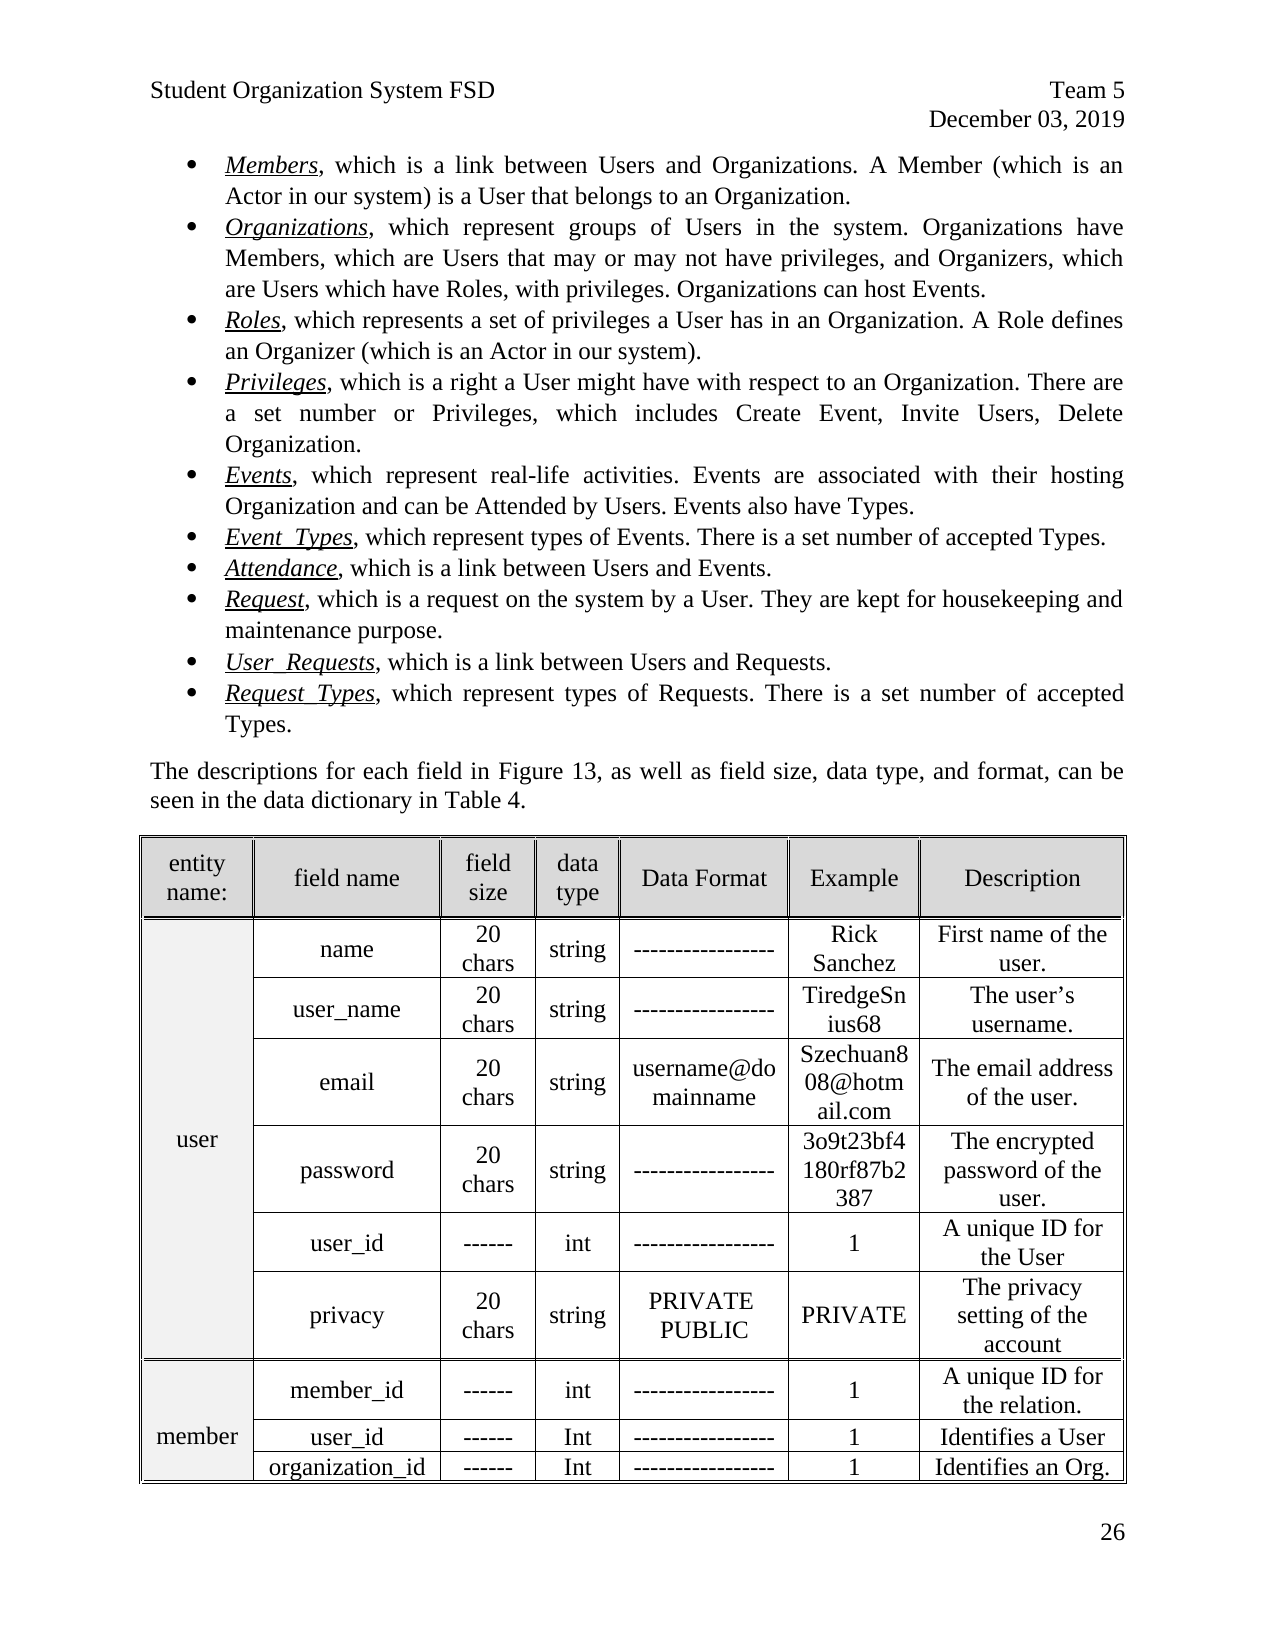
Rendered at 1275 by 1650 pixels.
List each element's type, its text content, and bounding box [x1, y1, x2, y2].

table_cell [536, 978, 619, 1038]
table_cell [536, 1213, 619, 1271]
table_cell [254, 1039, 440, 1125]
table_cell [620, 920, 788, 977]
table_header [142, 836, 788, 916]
list Event_Types, which represent types of Events. There is a set number of accepted Types. [187, 522, 1125, 551]
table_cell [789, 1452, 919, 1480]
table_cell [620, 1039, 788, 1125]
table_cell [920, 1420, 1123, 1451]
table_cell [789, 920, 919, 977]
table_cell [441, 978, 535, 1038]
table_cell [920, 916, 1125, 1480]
list Events, which represent real-life activities. Events are associated with their hosting Organization and can be Attended by Users. Events also have Types. [187, 460, 1125, 520]
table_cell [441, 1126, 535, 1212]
list Request, which is a request on the system by a User. They are kept for housekeeping and maintenance purpose. [187, 584, 1125, 644]
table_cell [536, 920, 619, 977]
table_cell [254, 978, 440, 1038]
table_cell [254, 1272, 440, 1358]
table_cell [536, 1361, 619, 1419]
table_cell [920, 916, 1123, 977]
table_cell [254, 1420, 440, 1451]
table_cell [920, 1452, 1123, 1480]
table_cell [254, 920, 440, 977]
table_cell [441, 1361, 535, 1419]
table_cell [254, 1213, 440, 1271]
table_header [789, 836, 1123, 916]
list Organizations, which represent groups of Users in the system. Organizations have Members, which are Users that may or may not have privileges, and Organizers, which are Users which have Roles, with privileges. Organizations can host Events. [187, 212, 1125, 303]
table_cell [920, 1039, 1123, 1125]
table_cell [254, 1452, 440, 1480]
list Attendance, which is a link between Users and Events. [187, 553, 1125, 582]
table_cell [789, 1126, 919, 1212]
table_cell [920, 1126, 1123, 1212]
list User_Requests, which is a link between Users and Requests. [187, 647, 1125, 675]
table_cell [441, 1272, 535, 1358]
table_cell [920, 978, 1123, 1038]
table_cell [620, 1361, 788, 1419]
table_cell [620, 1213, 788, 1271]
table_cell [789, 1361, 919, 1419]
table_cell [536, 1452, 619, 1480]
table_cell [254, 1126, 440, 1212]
list Privileges, which is a right a User might have with respect to an Organization. There are a set number or Privileges, which includes Create Event, Invite Users, Delete Organization. [187, 367, 1125, 458]
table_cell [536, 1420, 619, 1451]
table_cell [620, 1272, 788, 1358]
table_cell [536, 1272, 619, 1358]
list Request_Types, which represent types of Requests. There is a set number of accepted Types. [187, 678, 1125, 737]
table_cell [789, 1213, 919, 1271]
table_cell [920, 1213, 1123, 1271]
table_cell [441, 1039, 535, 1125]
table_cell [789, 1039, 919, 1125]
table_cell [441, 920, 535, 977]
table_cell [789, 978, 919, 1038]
text The descriptions for each field in Figure 13, as well as field size, data type, and format, can be seen in the data dictionary in Table 4. [150, 756, 1125, 814]
list Members, which is a link between Users and Organizations. A Member (which is an Actor in our system) is a User that belongs to an Organization. [187, 150, 1125, 210]
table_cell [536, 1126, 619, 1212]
list Roles, which represents a set of privileges a User has in an Organization. A Role defines an Organizer (which is an Actor in our system). [187, 305, 1125, 365]
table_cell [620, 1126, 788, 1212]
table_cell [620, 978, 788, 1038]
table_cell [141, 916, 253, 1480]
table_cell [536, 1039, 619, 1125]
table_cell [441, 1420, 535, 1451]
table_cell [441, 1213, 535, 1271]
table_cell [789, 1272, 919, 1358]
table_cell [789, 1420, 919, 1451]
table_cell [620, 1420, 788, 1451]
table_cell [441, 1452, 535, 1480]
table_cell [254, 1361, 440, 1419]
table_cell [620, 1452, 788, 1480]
